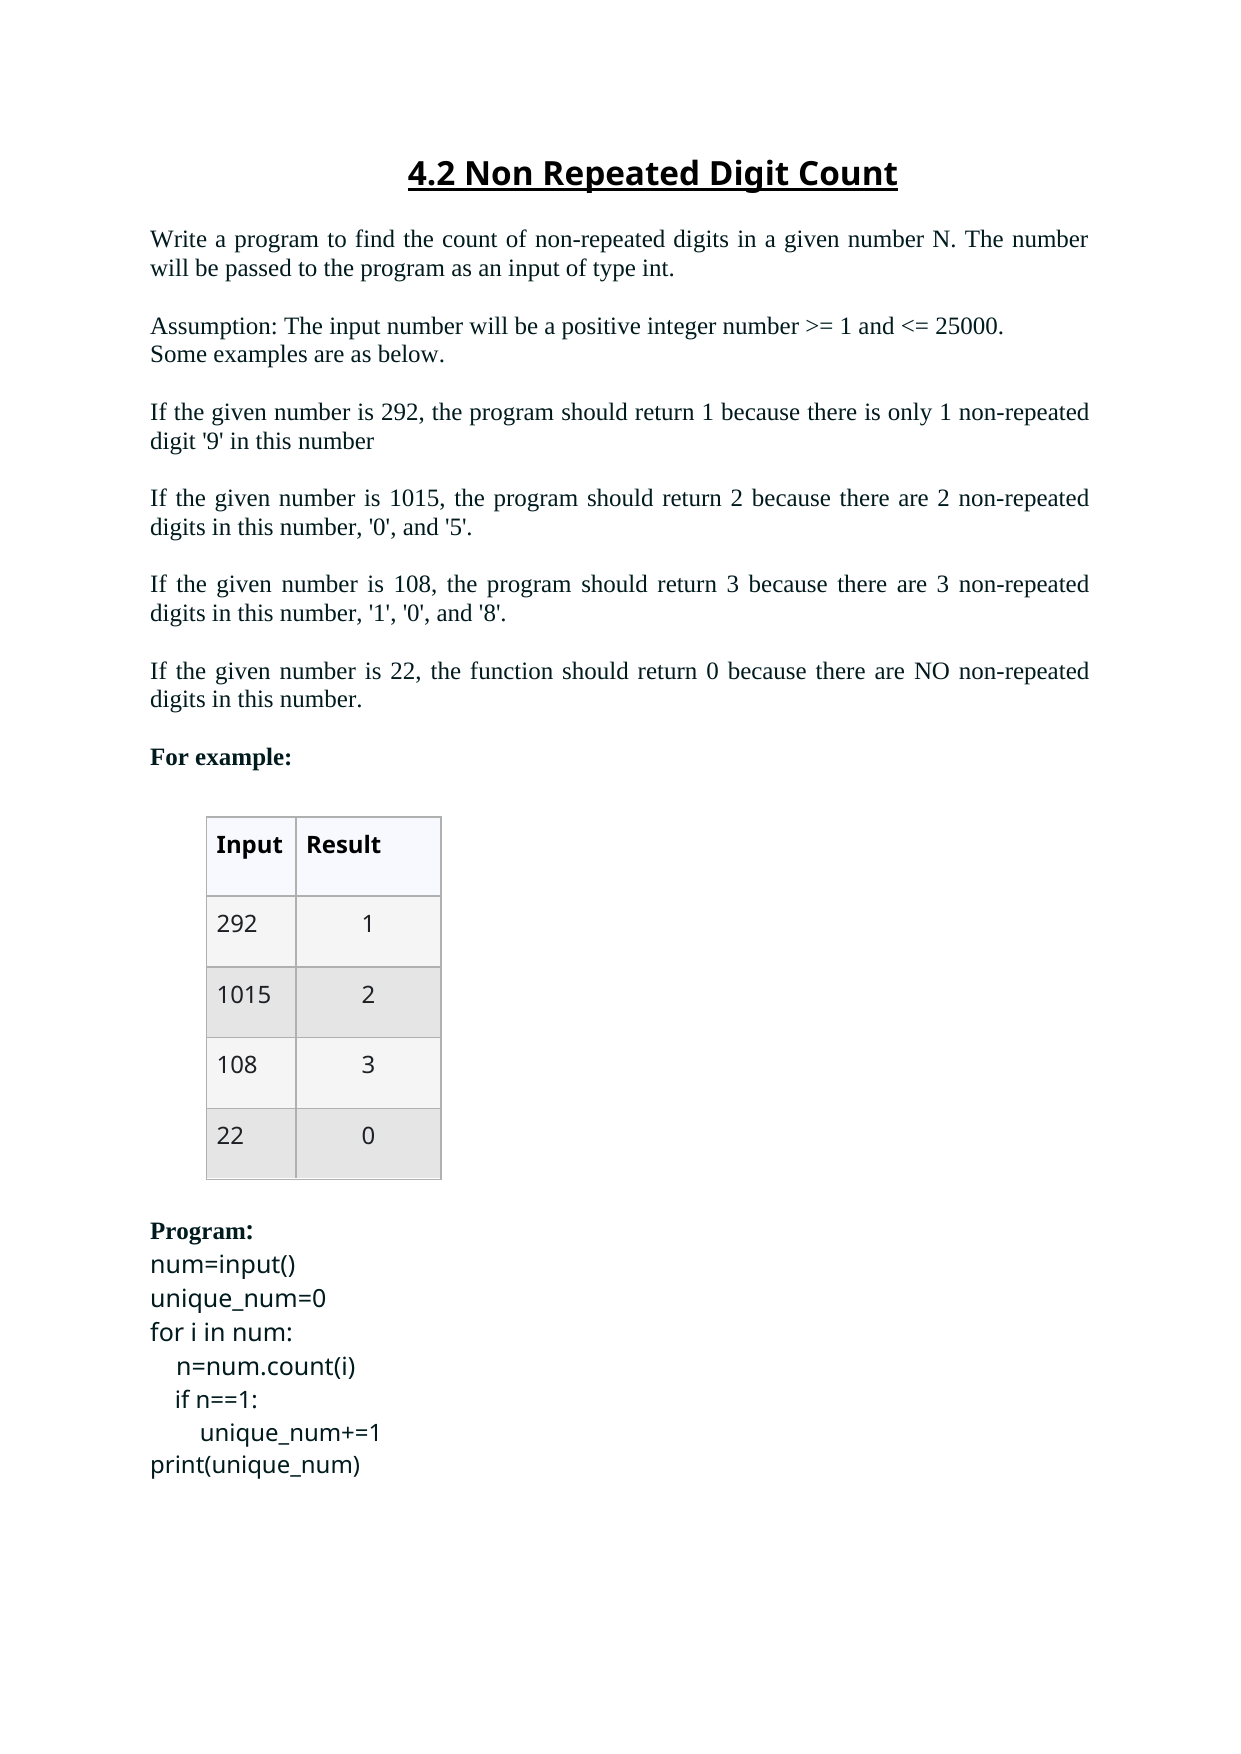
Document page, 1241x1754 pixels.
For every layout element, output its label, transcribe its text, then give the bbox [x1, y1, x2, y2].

text If the given number is 292, the program should return 1 because there is only 1 non-repeated digit '9' in this number [150, 397, 1090, 454]
text 4.2 Non Repeated Digit Count [216, 150, 1090, 195]
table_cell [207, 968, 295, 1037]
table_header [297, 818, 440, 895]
text If the given number is 1015, the program should return 2 because there are 2 non-repeated digits in this number, '0', and '5'. [150, 483, 1090, 541]
text num=input() [150, 1247, 1090, 1281]
text Write a program to find the count of non-repeated digits in a given number N. The number will be passed to the program as an input of type int. [150, 224, 1090, 282]
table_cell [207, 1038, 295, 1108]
text If the given number is 22, the function should return 0 because there are NO non-repeated digits in this number. [150, 656, 1090, 713]
text If the given number is 108, the program should return 3 because there are 3 non-repeated digits in this number, '1', '0', and '8'. [150, 569, 1090, 627]
text For example: [150, 742, 1090, 771]
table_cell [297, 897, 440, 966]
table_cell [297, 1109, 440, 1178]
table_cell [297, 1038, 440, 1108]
text n=num.count(i) if n==1: [150, 1349, 1090, 1416]
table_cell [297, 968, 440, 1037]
text unique_num=0 [150, 1281, 1090, 1315]
text Some examples are as below. [150, 339, 1090, 368]
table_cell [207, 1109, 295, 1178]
text unique_num+=1 [150, 1416, 1090, 1448]
text Assumption: The input number will be a positive integer number >= 1 and <= 25000. [150, 311, 1090, 339]
text Program: [150, 1213, 1090, 1247]
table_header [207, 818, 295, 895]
text print(unique_num) [150, 1448, 1090, 1481]
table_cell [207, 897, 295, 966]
text for i in num: [150, 1315, 1090, 1349]
